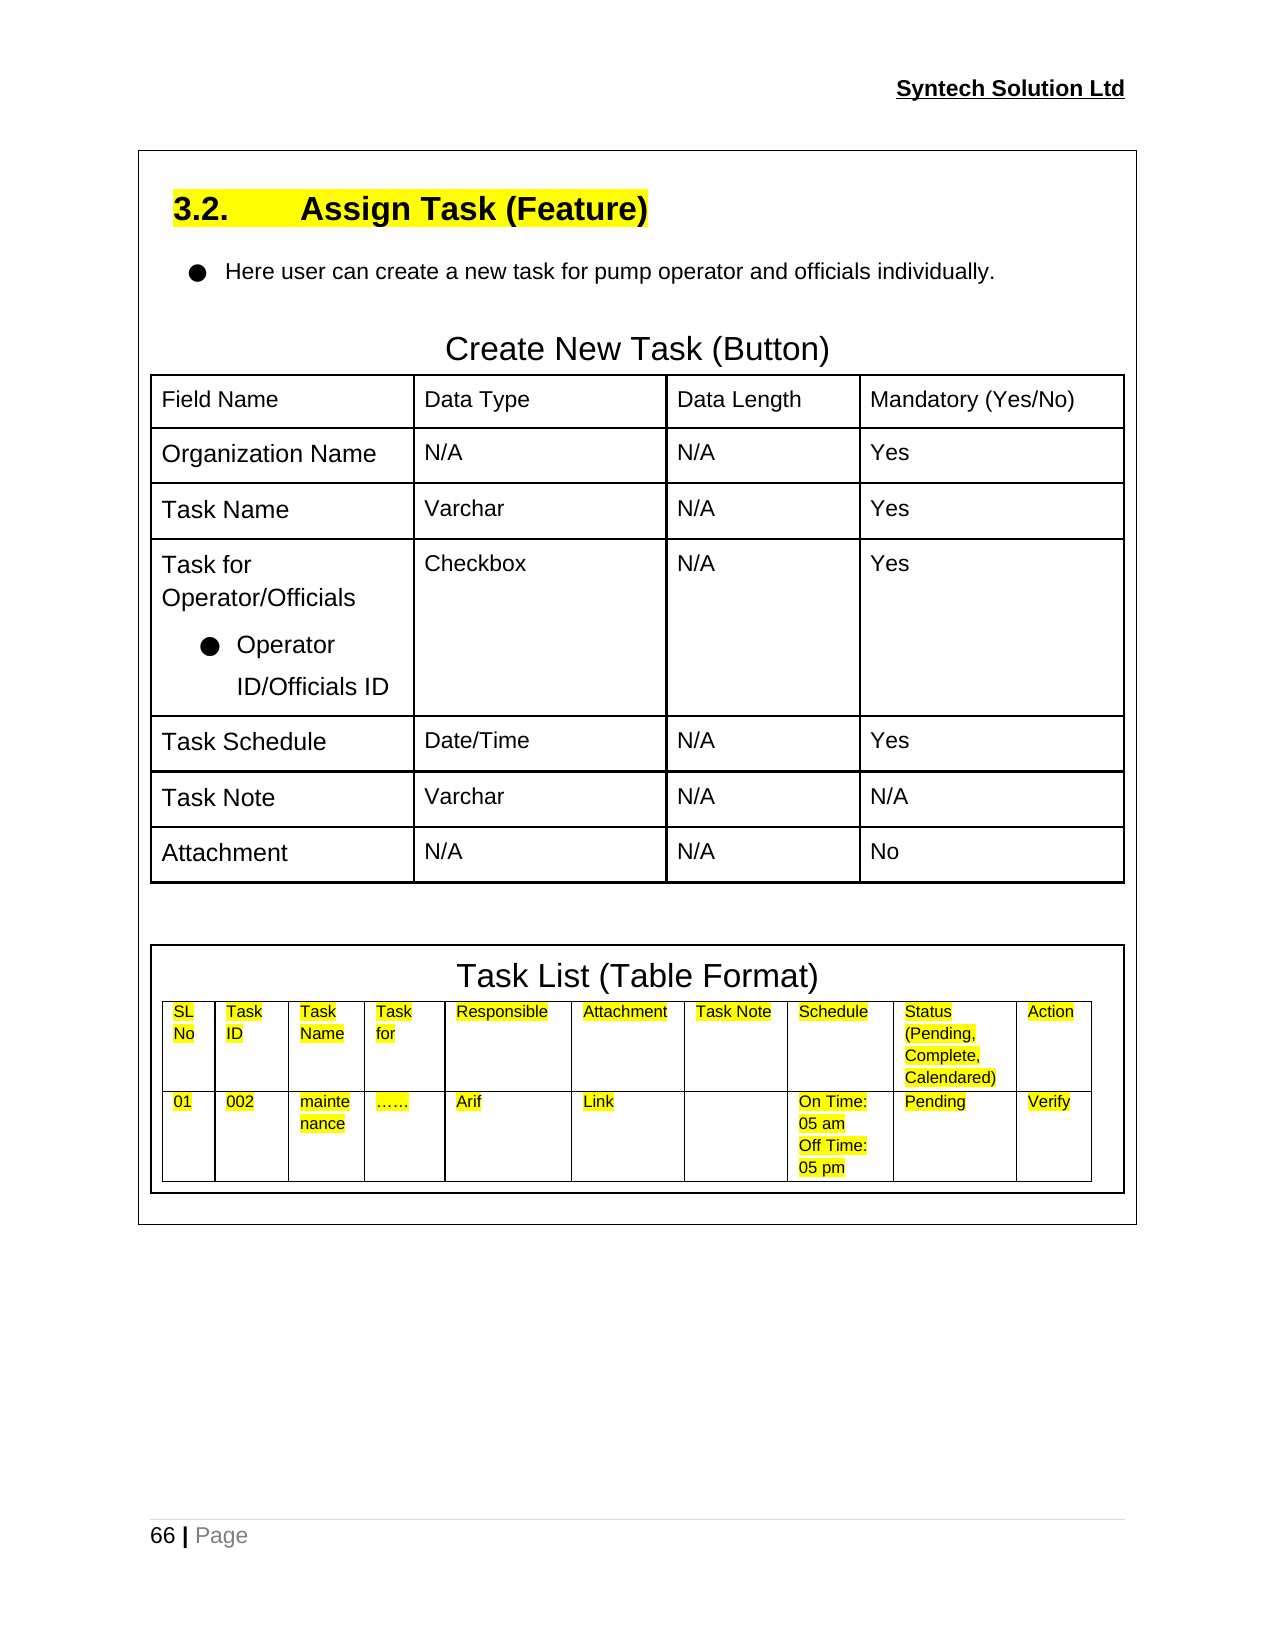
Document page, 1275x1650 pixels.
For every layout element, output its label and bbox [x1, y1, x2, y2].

table_header [139, 151, 1136, 1224]
